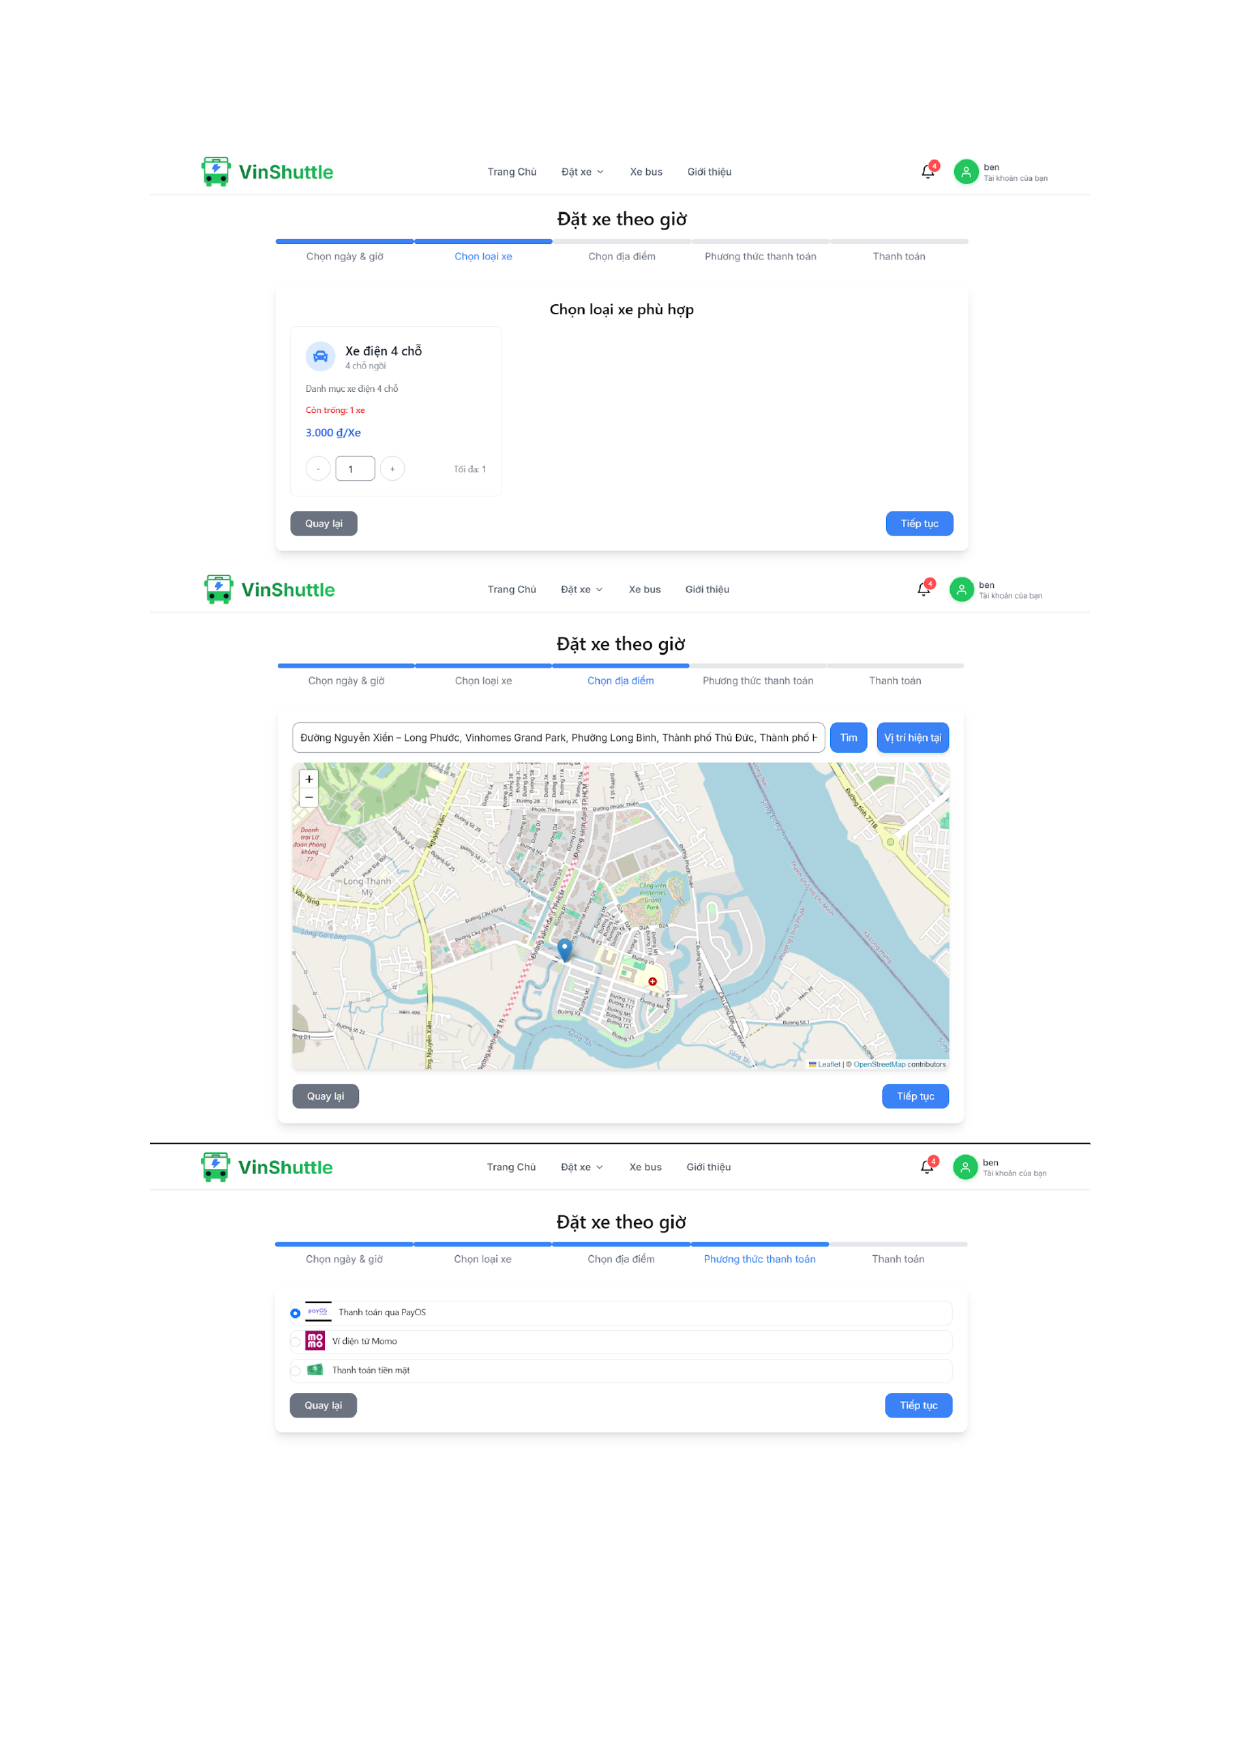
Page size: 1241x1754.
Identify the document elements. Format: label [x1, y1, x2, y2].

picture [150, 150, 1091, 1449]
